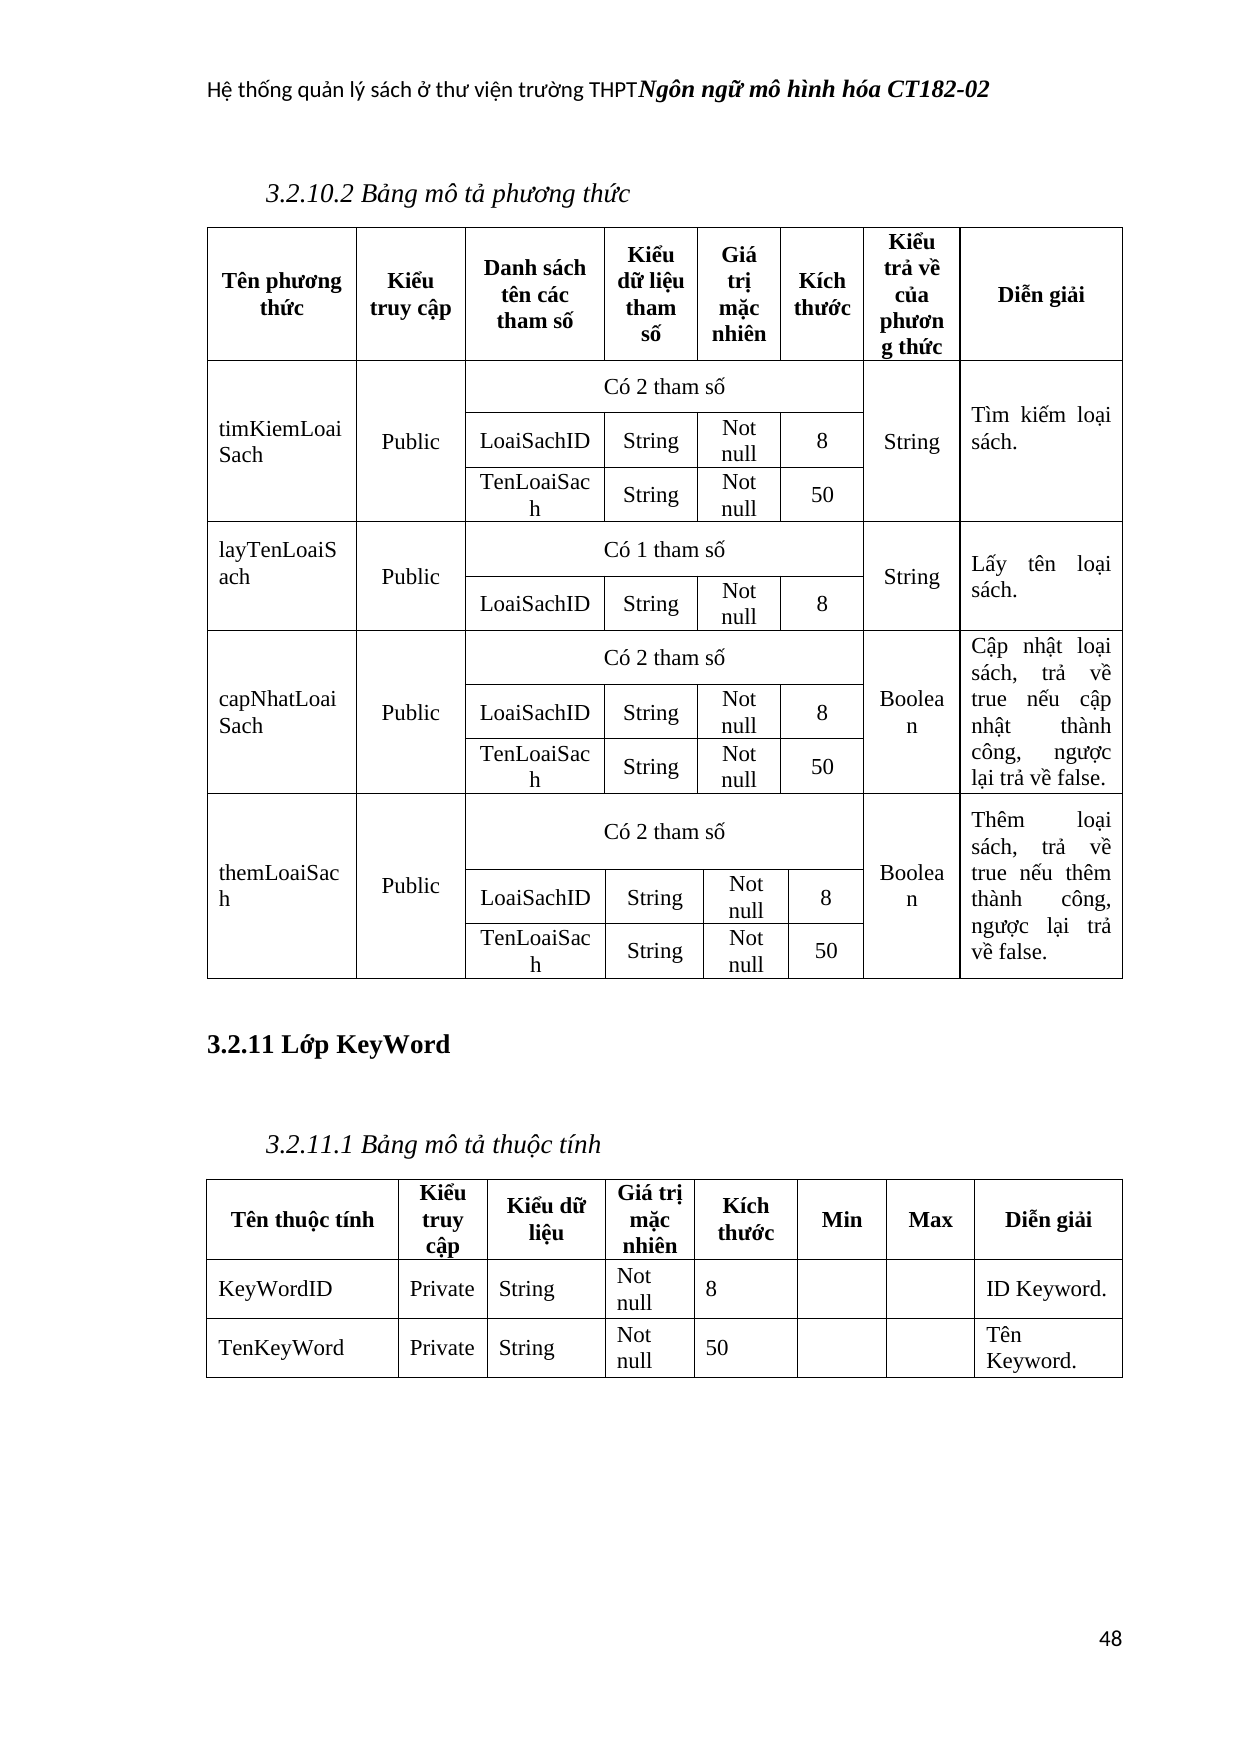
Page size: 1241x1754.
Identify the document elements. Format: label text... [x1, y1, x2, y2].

table_header Kích thước [695, 1180, 797, 1258]
table_header Diễn giải [975, 1180, 1122, 1258]
table_cell Có 2 tham số [466, 361, 863, 412]
table_cell String [864, 522, 959, 630]
table_header Giá trị mặc nhiên [606, 1180, 694, 1258]
table_cell Public [357, 361, 465, 521]
table_cell TenLoaiSach [466, 924, 605, 977]
table_cell 50 [695, 1319, 797, 1377]
table_header Min [798, 1180, 886, 1258]
table_cell String [605, 739, 697, 793]
table_cell String [606, 924, 703, 977]
table_cell Cập nhật loại sách, trả về true nếu cập nhật thành công, ngược lại trả về false. [961, 631, 1122, 793]
table_cell Not null [698, 413, 780, 467]
table_header Kiểu dữ liệu tham số [605, 228, 697, 360]
table_cell Private [399, 1260, 487, 1318]
table_cell String [605, 468, 697, 521]
table_cell LoaiSachID [466, 870, 605, 923]
table_cell LoaiSachID [466, 685, 604, 738]
table_header Kiểu truy cập [399, 1180, 487, 1258]
table_cell Not null [606, 1319, 694, 1377]
table_cell 8 [695, 1260, 797, 1318]
table_cell TenLoaiSach [466, 739, 604, 793]
table_cell 50 [789, 924, 863, 977]
table_cell Có 2 tham số [466, 631, 863, 684]
table_header Danh sách tên các tham số [466, 228, 604, 360]
table_cell Not null [698, 685, 780, 738]
table_cell KeyWordID [207, 1260, 398, 1318]
table_header Giá trị mặc nhiên [698, 228, 780, 360]
table_cell themLoaiSach [208, 794, 356, 977]
table_cell [887, 1319, 974, 1377]
table_cell Not null [704, 924, 788, 977]
table_cell capNhatLoaiSach [208, 631, 356, 793]
subtitle 3.2.10.2 Bảng mô tả phương thức [207, 177, 1122, 208]
table_header Kiểu trả về của phương thức [864, 228, 959, 360]
table_cell Tên Keyword. [975, 1319, 1122, 1377]
table_cell Public [357, 631, 465, 793]
table_cell Not null [698, 468, 780, 521]
table_header Tên thuộc tính [207, 1180, 398, 1258]
table_cell String [605, 685, 697, 738]
table_cell 8 [781, 577, 863, 630]
table_cell String [605, 413, 697, 467]
subtitle 3.2.11 Lớp KeyWord [207, 1029, 1122, 1060]
table_cell LoaiSachID [466, 577, 604, 630]
table_cell Thêm loại sách, trả về true nếu thêm thành công, ngược lại trả về false. [961, 794, 1122, 977]
table_cell Tìm kiếm loại sách. [961, 361, 1122, 521]
subtitle 3.2.11.1 Bảng mô tả thuộc tính [207, 1129, 1122, 1160]
table_cell TenKeyWord [207, 1319, 398, 1377]
table_header Kiểu dữ liệu [488, 1180, 605, 1258]
table_cell String [488, 1260, 605, 1318]
table_header Diễn giải [961, 228, 1122, 360]
table_cell Not null [704, 870, 788, 923]
table_cell [887, 1260, 974, 1318]
table_header Kích thước [781, 228, 863, 360]
table_cell String [864, 361, 959, 521]
table_header Kiểu truy cập [357, 228, 465, 360]
table_cell Not null [698, 577, 780, 630]
table_cell Boolean [864, 794, 959, 977]
table_cell Private [399, 1319, 487, 1377]
table_cell 50 [781, 739, 863, 793]
table_cell ID Keyword. [975, 1260, 1122, 1318]
table_cell timKiemLoaiSach [208, 361, 356, 521]
table_cell TenLoaiSach [466, 468, 604, 521]
table_cell Lấy tên loại sách. [961, 522, 1122, 630]
table_header Tên phương thức [208, 228, 356, 360]
table_cell 8 [781, 685, 863, 738]
table_cell layTenLoaiSach [208, 522, 356, 630]
table_cell Public [357, 522, 465, 630]
table_cell 8 [781, 413, 863, 467]
table_cell Boolean [864, 631, 959, 793]
table_cell String [605, 577, 697, 630]
table_cell Có 1 tham số [466, 522, 863, 576]
table_cell Public [357, 794, 465, 977]
table_cell [798, 1319, 886, 1377]
table_cell Not null [606, 1260, 694, 1318]
table_cell LoaiSachID [466, 413, 604, 467]
table_header Max [887, 1180, 974, 1258]
table_cell 50 [781, 468, 863, 521]
table_cell Not null [698, 739, 780, 793]
table_cell String [606, 870, 703, 923]
table_cell [798, 1260, 886, 1318]
table_cell Có 2 tham số [466, 794, 863, 869]
table_cell 8 [789, 870, 863, 923]
table_cell String [488, 1319, 605, 1377]
